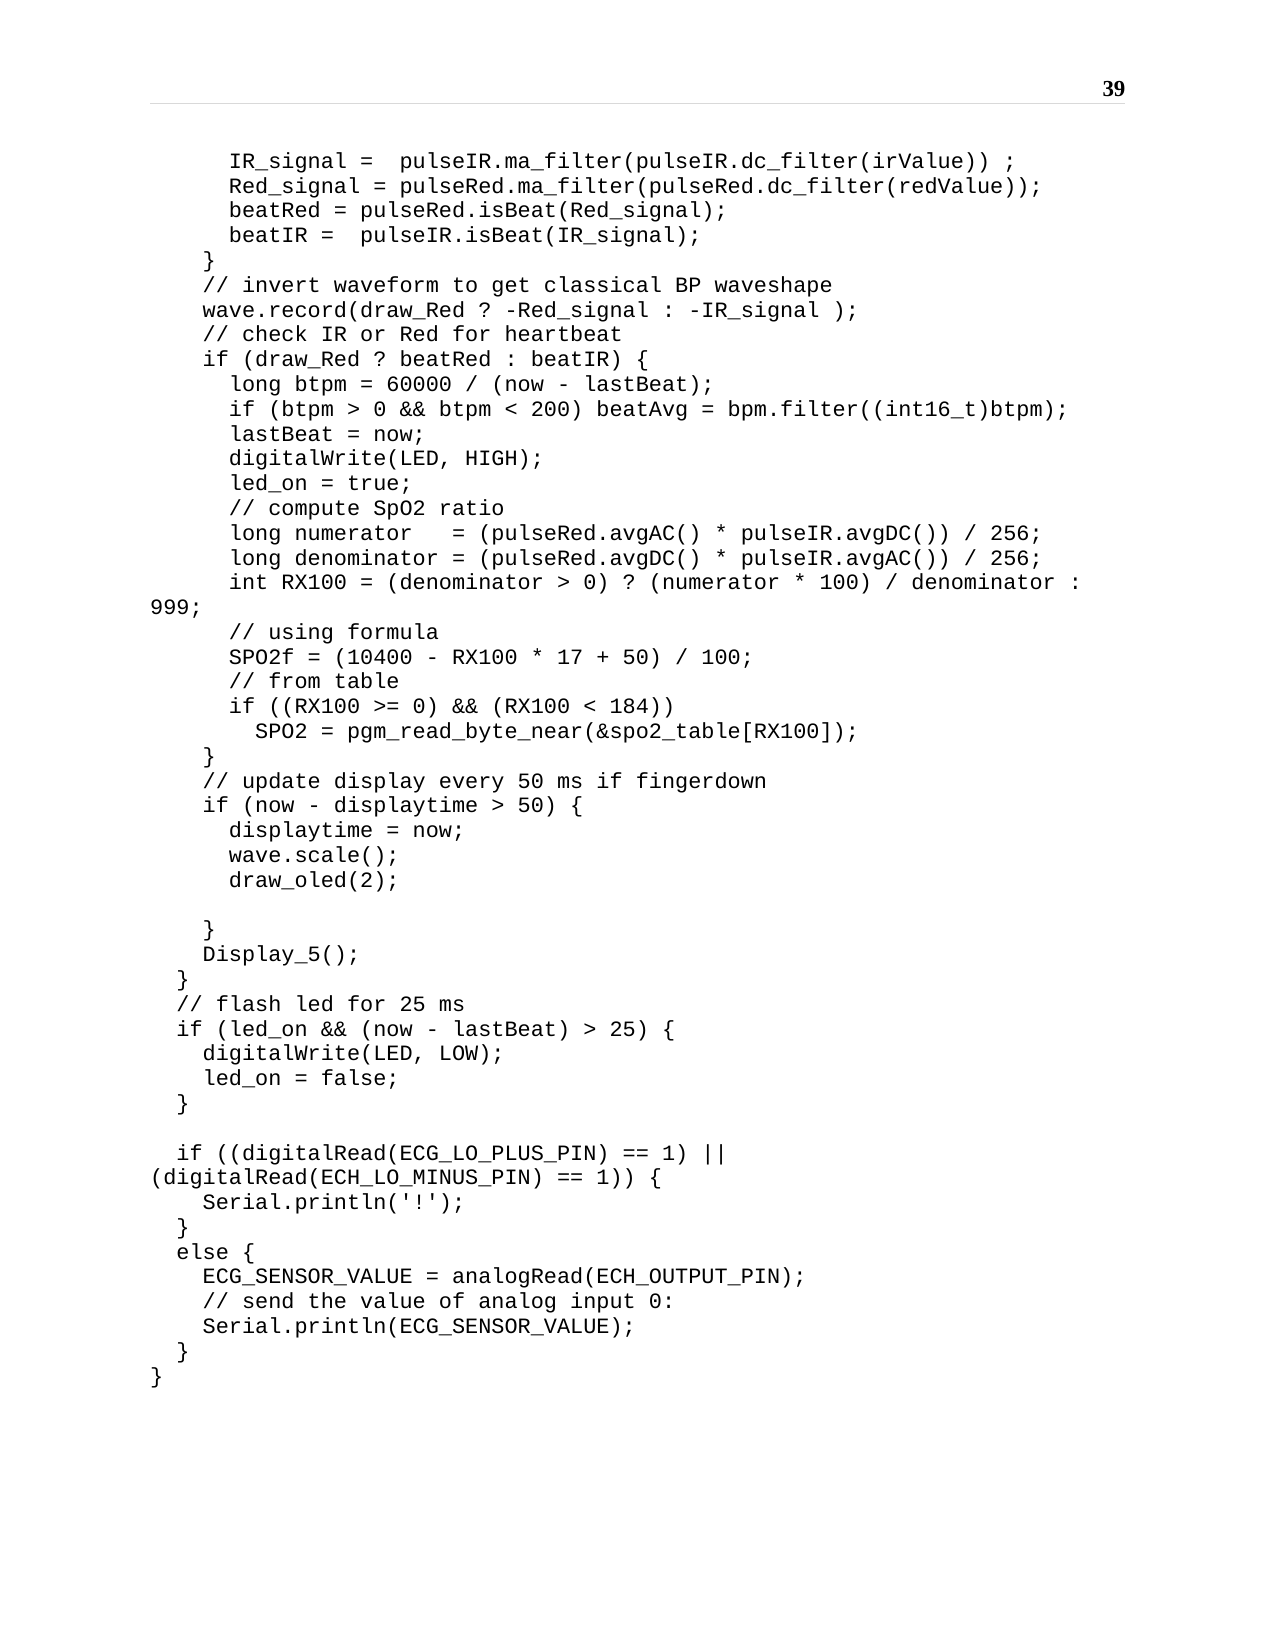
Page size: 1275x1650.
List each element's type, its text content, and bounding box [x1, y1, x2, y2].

text IR_signal = pulseIR.ma_filter(pulseIR.dc_filter(irValue)) ; [150, 150, 1125, 175]
text } [150, 1340, 1125, 1365]
text } [150, 1365, 1125, 1389]
text led_on = true; [150, 472, 1125, 497]
text long btpm = 60000 / (now - lastBeat); [150, 373, 1125, 398]
text digitalWrite(LED, LOW); [150, 1042, 1125, 1067]
text if ((RX100 >= 0) && (RX100 < 184)) [150, 695, 1125, 720]
text wave.record(draw_Red ? -Red_signal : -IR_signal ); [150, 299, 1125, 323]
text Display_5(); [150, 943, 1125, 968]
text // compute SpO2 ratio [150, 497, 1125, 522]
text if ((digitalRead(ECG_LO_PLUS_PIN) == 1) || (digitalRead(ECH_LO_MINUS_PIN) == 1)) { [150, 1142, 1125, 1191]
text digitalWrite(LED, HIGH); [150, 447, 1125, 472]
text // invert waveform to get classical BP waveshape [150, 274, 1125, 299]
text } [150, 918, 1125, 943]
text long denominator = (pulseRed.avgDC() * pulseIR.avgAC()) / 256; [150, 547, 1125, 571]
text } [150, 249, 1125, 274]
text // send the value of analog input 0: [150, 1290, 1125, 1315]
text // update display every 50 ms if fingerdown [150, 770, 1125, 794]
text Serial.println('!'); [150, 1191, 1125, 1216]
text // flash led for 25 ms [150, 993, 1125, 1018]
text ECG_SENSOR_VALUE = analogRead(ECH_OUTPUT_PIN); [150, 1266, 1125, 1290]
text beatRed = pulseRed.isBeat(Red_signal); [150, 199, 1125, 224]
text if (draw_Red ? beatRed : beatIR) { [150, 348, 1125, 373]
text SPO2f = (10400 - RX100 * 17 + 50) / 100; [150, 646, 1125, 671]
text } [150, 1092, 1125, 1117]
text Serial.println(ECG_SENSOR_VALUE); [150, 1315, 1125, 1340]
text led_on = false; [150, 1067, 1125, 1092]
text SPO2 = pgm_read_byte_near(&spo2_table[RX100]); [150, 720, 1125, 745]
text if (now - displaytime > 50) { [150, 794, 1125, 819]
text } [150, 968, 1125, 993]
text if (btpm > 0 && btpm < 200) beatAvg = bpm.filter((int16_t)btpm); [150, 398, 1125, 423]
text } [150, 745, 1125, 770]
text Red_signal = pulseRed.ma_filter(pulseRed.dc_filter(redValue)); [150, 175, 1125, 199]
text displaytime = now; [150, 819, 1125, 844]
text long numerator = (pulseRed.avgAC() * pulseIR.avgDC()) / 256; [150, 522, 1125, 547]
text // using formula [150, 621, 1125, 646]
text beatIR = pulseIR.isBeat(IR_signal); [150, 224, 1125, 249]
text draw_oled(2); [150, 869, 1125, 894]
text } [150, 1216, 1125, 1241]
text lastBeat = now; [150, 423, 1125, 447]
text wave.scale(); [150, 844, 1125, 869]
text if (led_on && (now - lastBeat) > 25) { [150, 1018, 1125, 1042]
text int RX100 = (denominator > 0) ? (numerator * 100) / denominator : 999; [150, 571, 1125, 621]
text // from table [150, 671, 1125, 695]
text // check IR or Red for heartbeat [150, 323, 1125, 348]
text else { [150, 1241, 1125, 1266]
